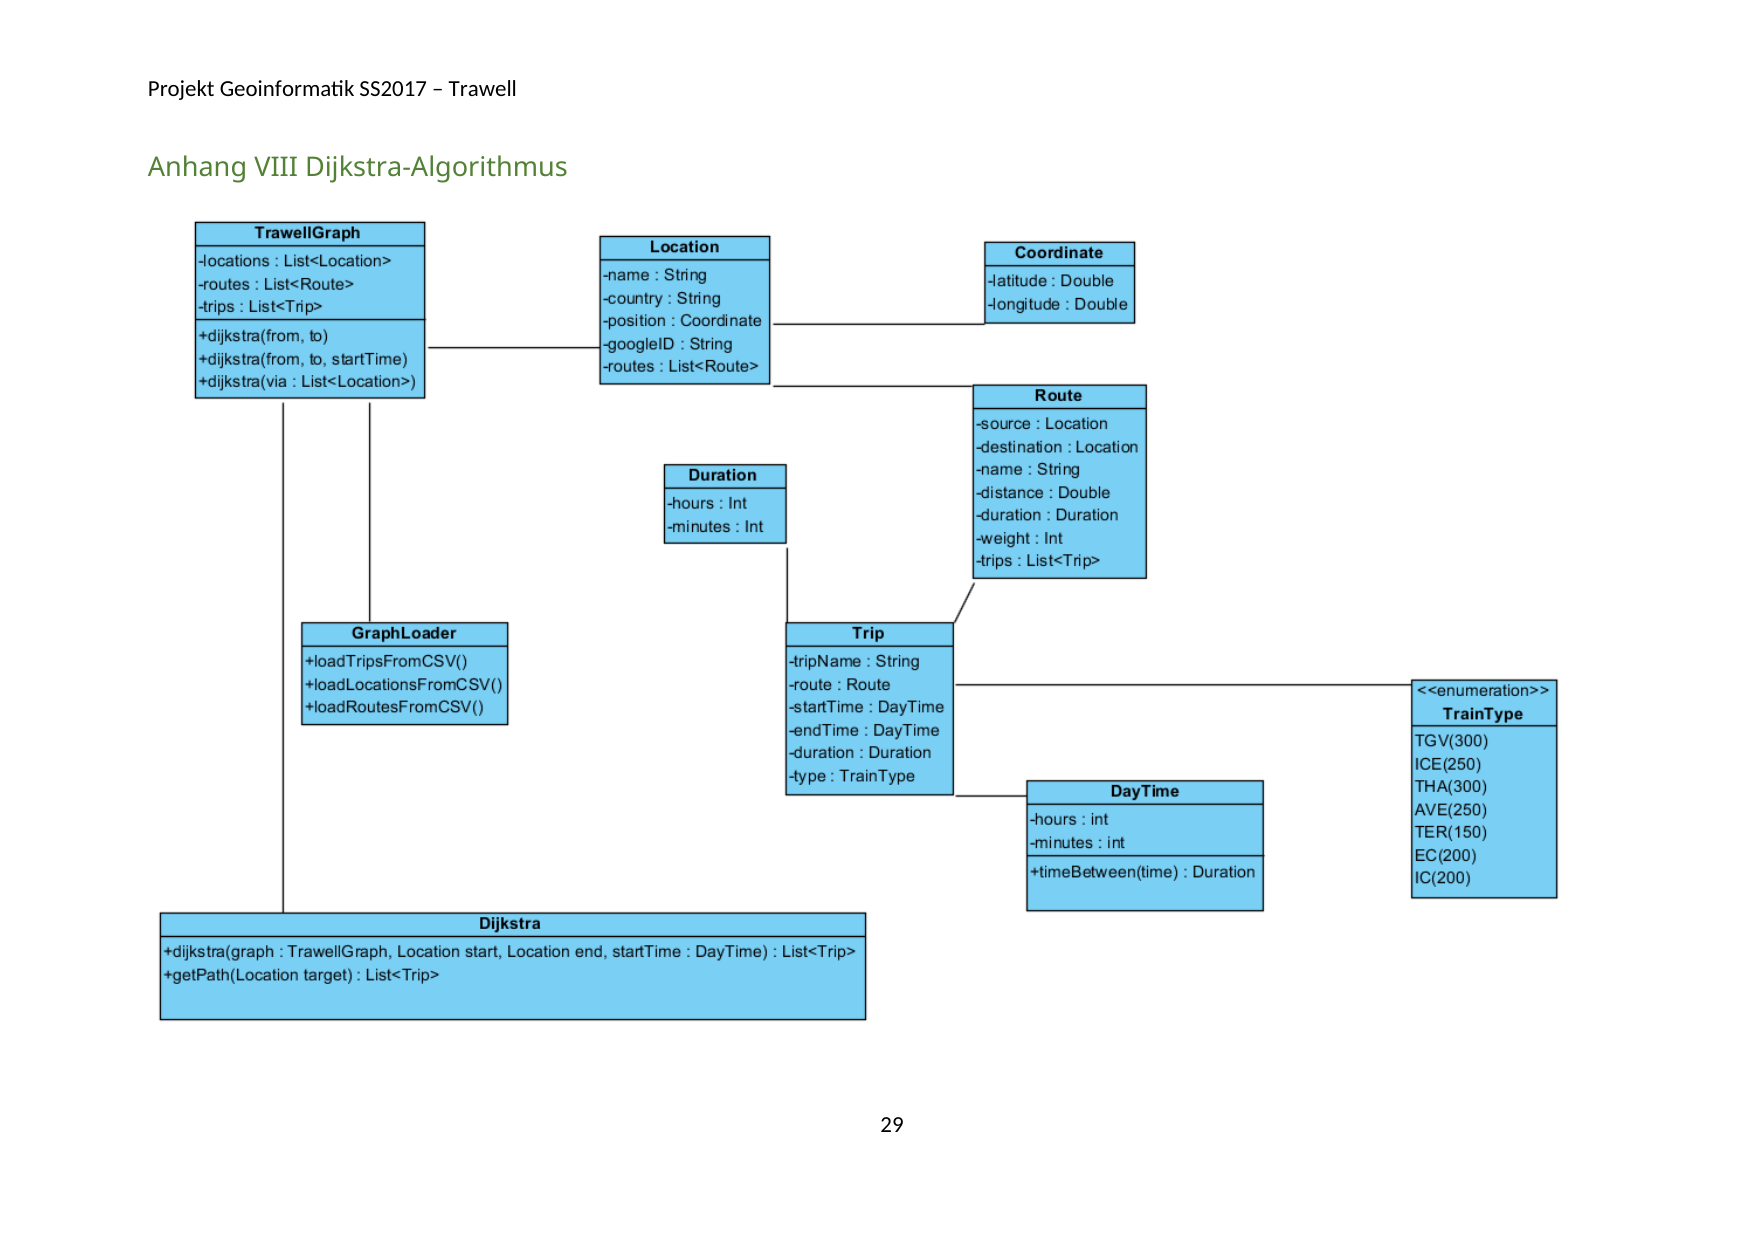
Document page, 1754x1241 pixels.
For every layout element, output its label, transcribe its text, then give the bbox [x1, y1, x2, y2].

subtitle Anhang VIII Dijkstra-Algorithmus [148, 148, 1636, 184]
